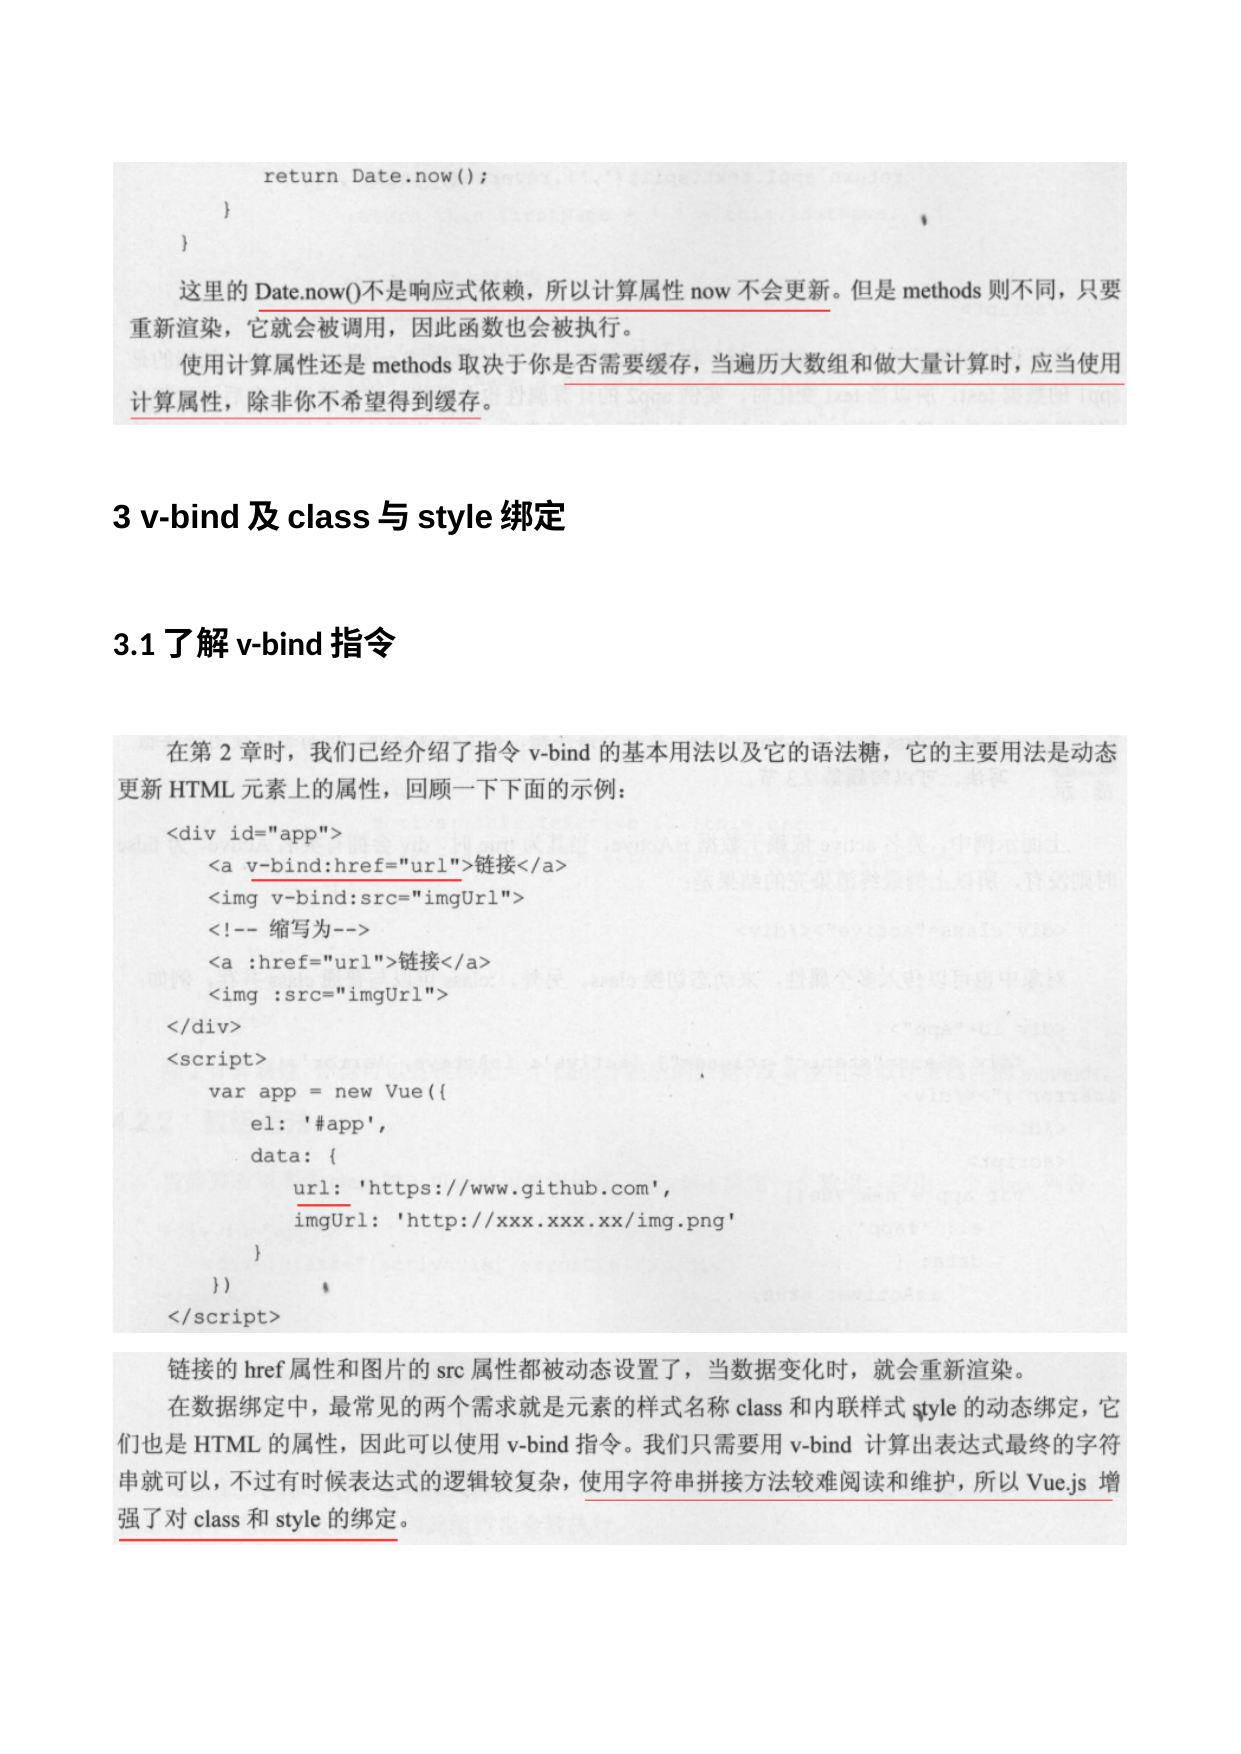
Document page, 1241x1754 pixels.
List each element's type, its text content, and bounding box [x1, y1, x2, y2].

subtitle 3.1 了解v-bind指令 [112, 608, 1128, 673]
picture [112, 735, 1128, 1333]
subtitle 3 v-bind及class与style绑定 [112, 482, 1128, 547]
picture [112, 1352, 1127, 1545]
picture [112, 162, 1128, 427]
